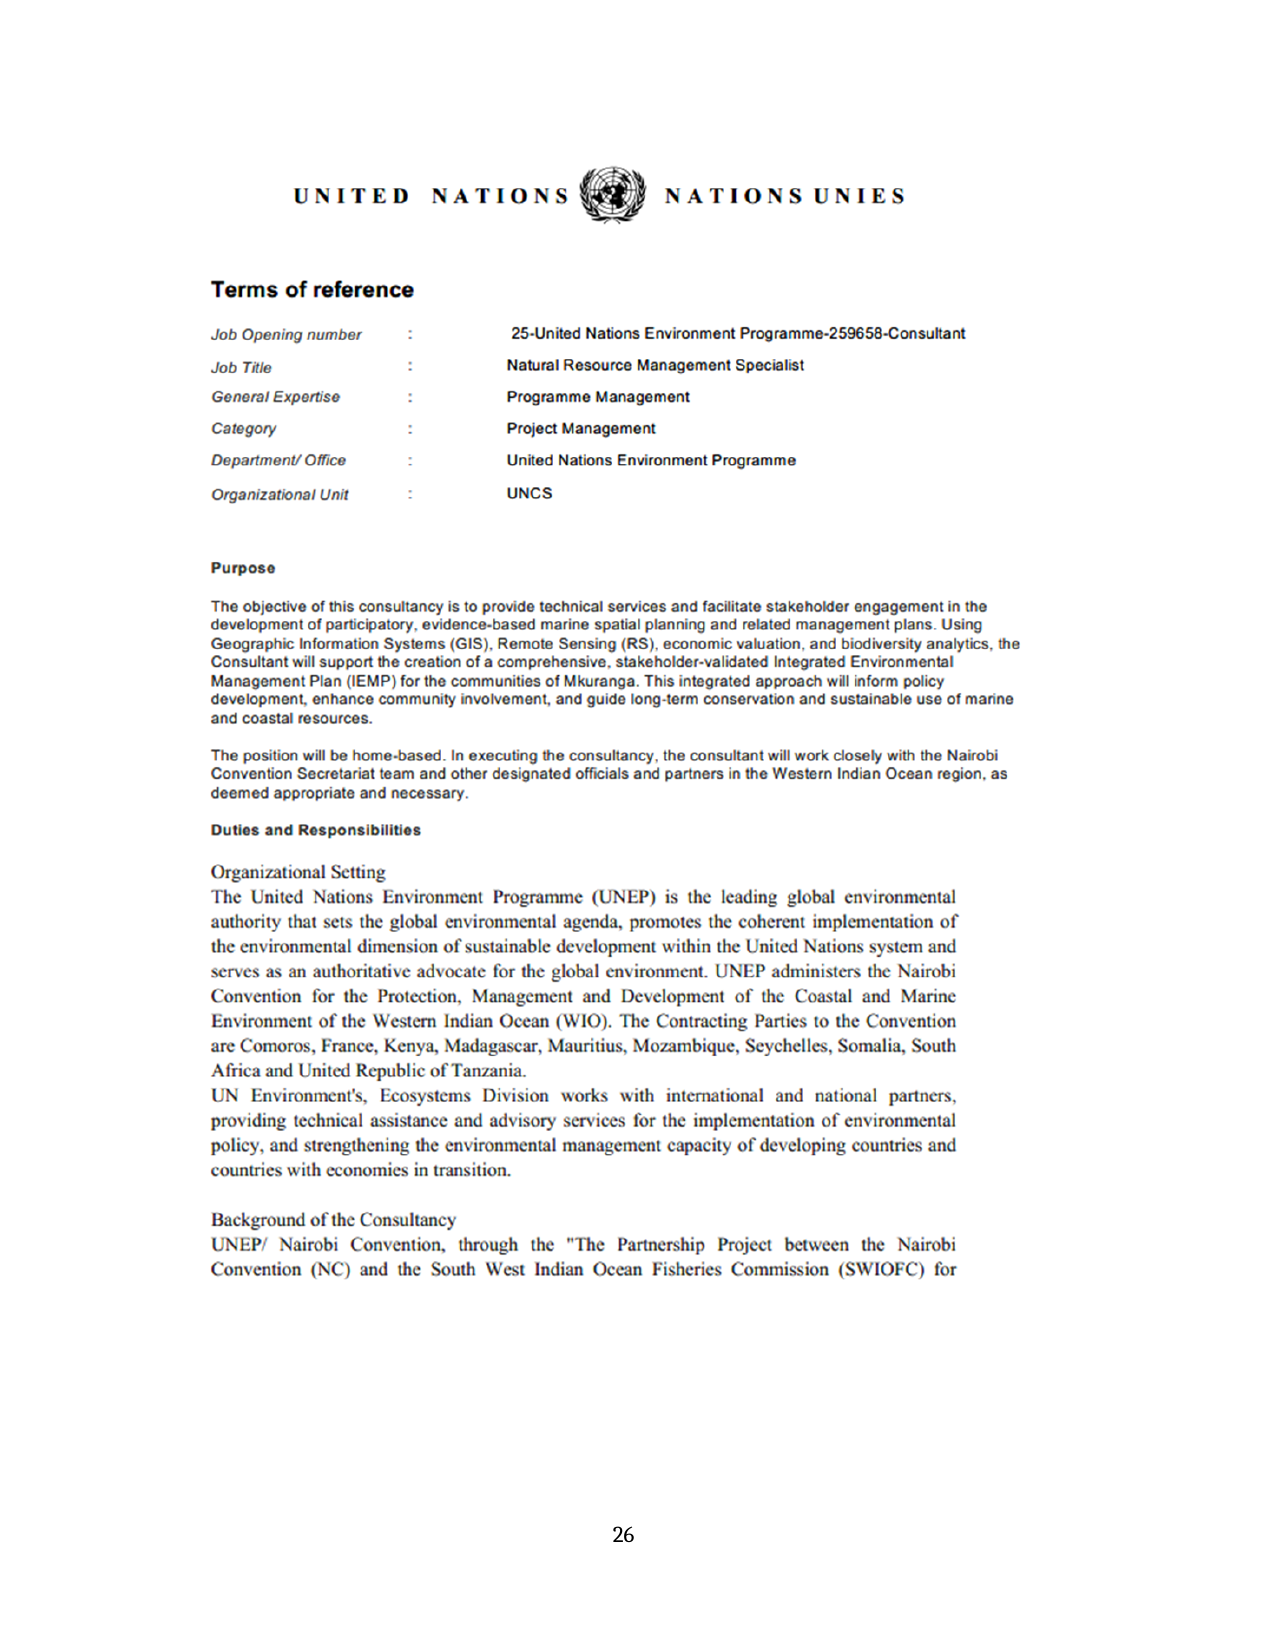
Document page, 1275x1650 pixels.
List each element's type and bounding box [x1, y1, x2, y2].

picture [131, 150, 1098, 1384]
